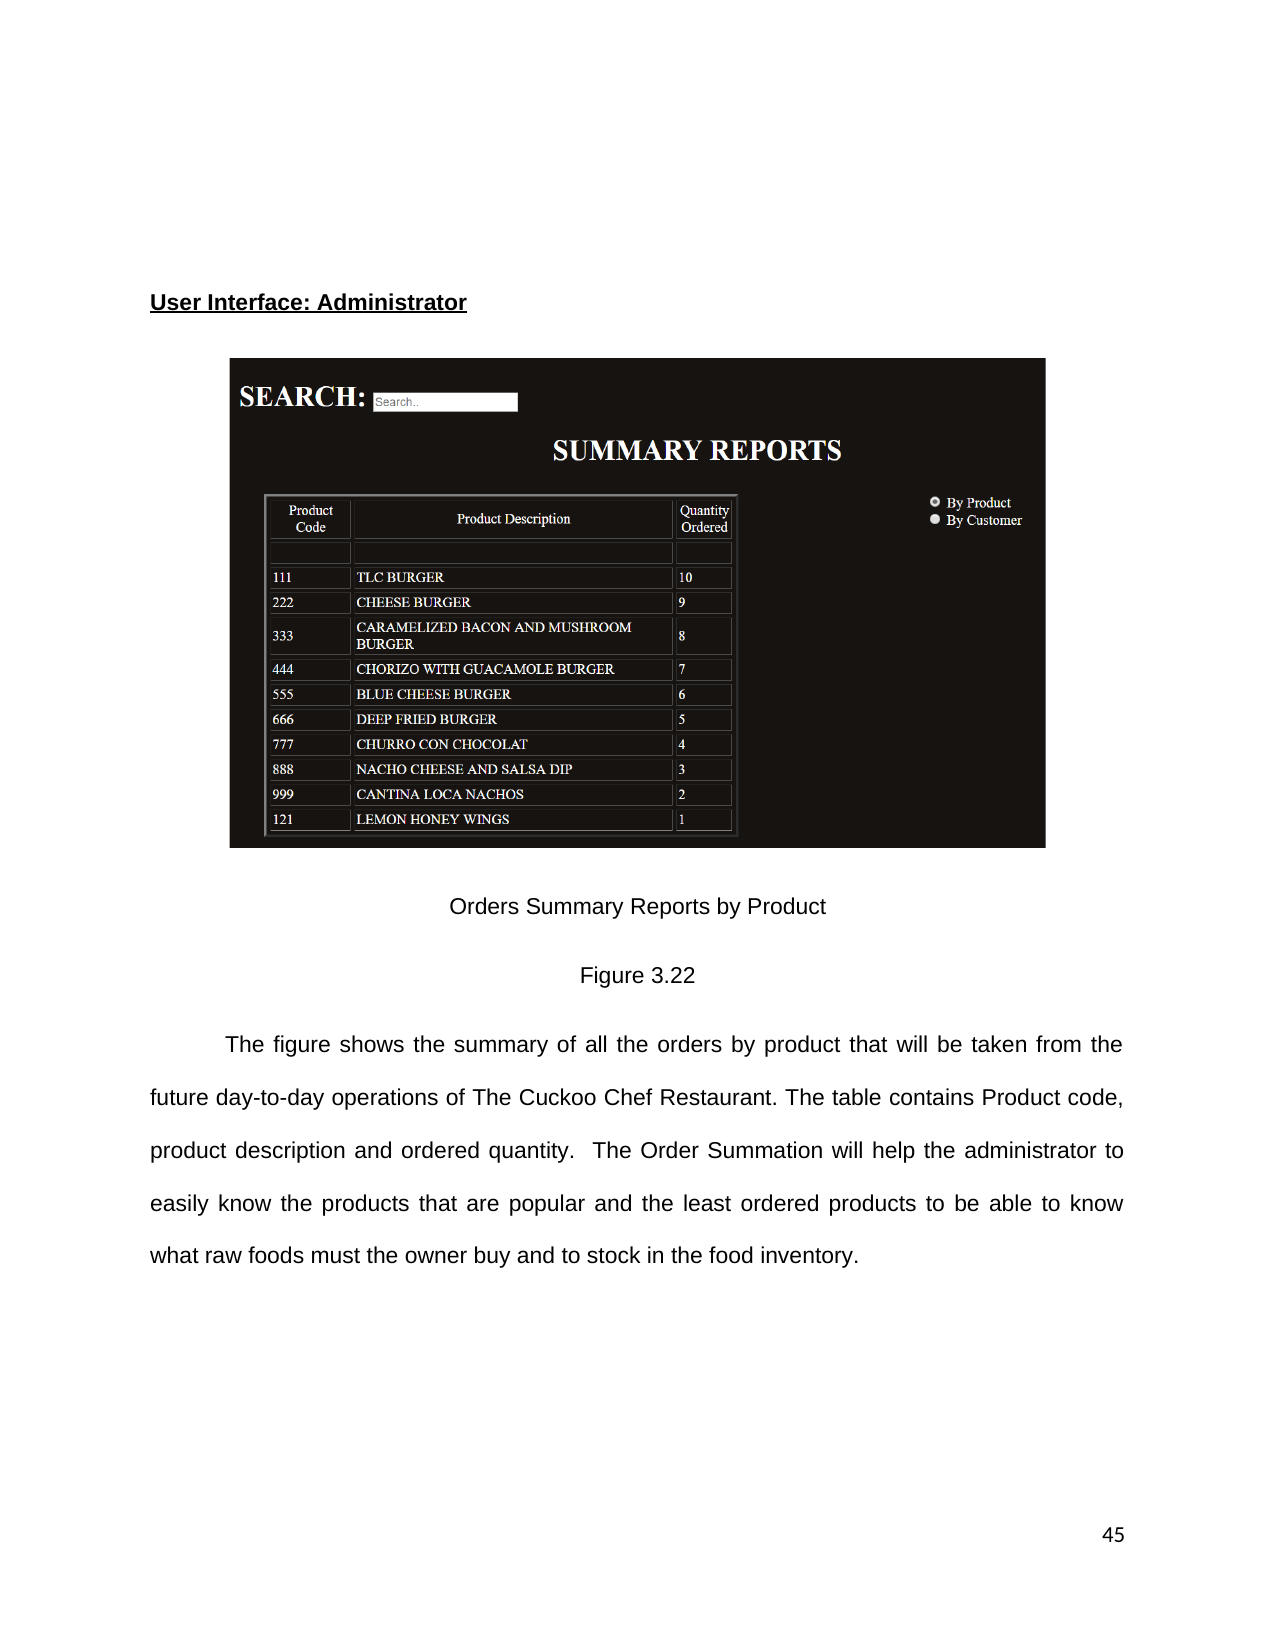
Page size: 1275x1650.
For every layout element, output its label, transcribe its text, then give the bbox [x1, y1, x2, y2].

text Orders Summary Reports by Product [150, 893, 1125, 919]
picture [229, 358, 1046, 848]
text The figure shows the summary of all the orders by product that will be taken from the future day-to-day operations of The Cuckoo Chef Restaurant. The table contains Product code, product description and ordered quantity. The Order Summation will help the administrator to easily know the products that are popular and the least ordered products to be able to know what raw foods must the owner buy and to stock in the food inventory. [150, 1031, 1125, 1269]
text User Interface: Administrator [150, 289, 1125, 315]
text Figure 3.22 [150, 962, 1125, 988]
